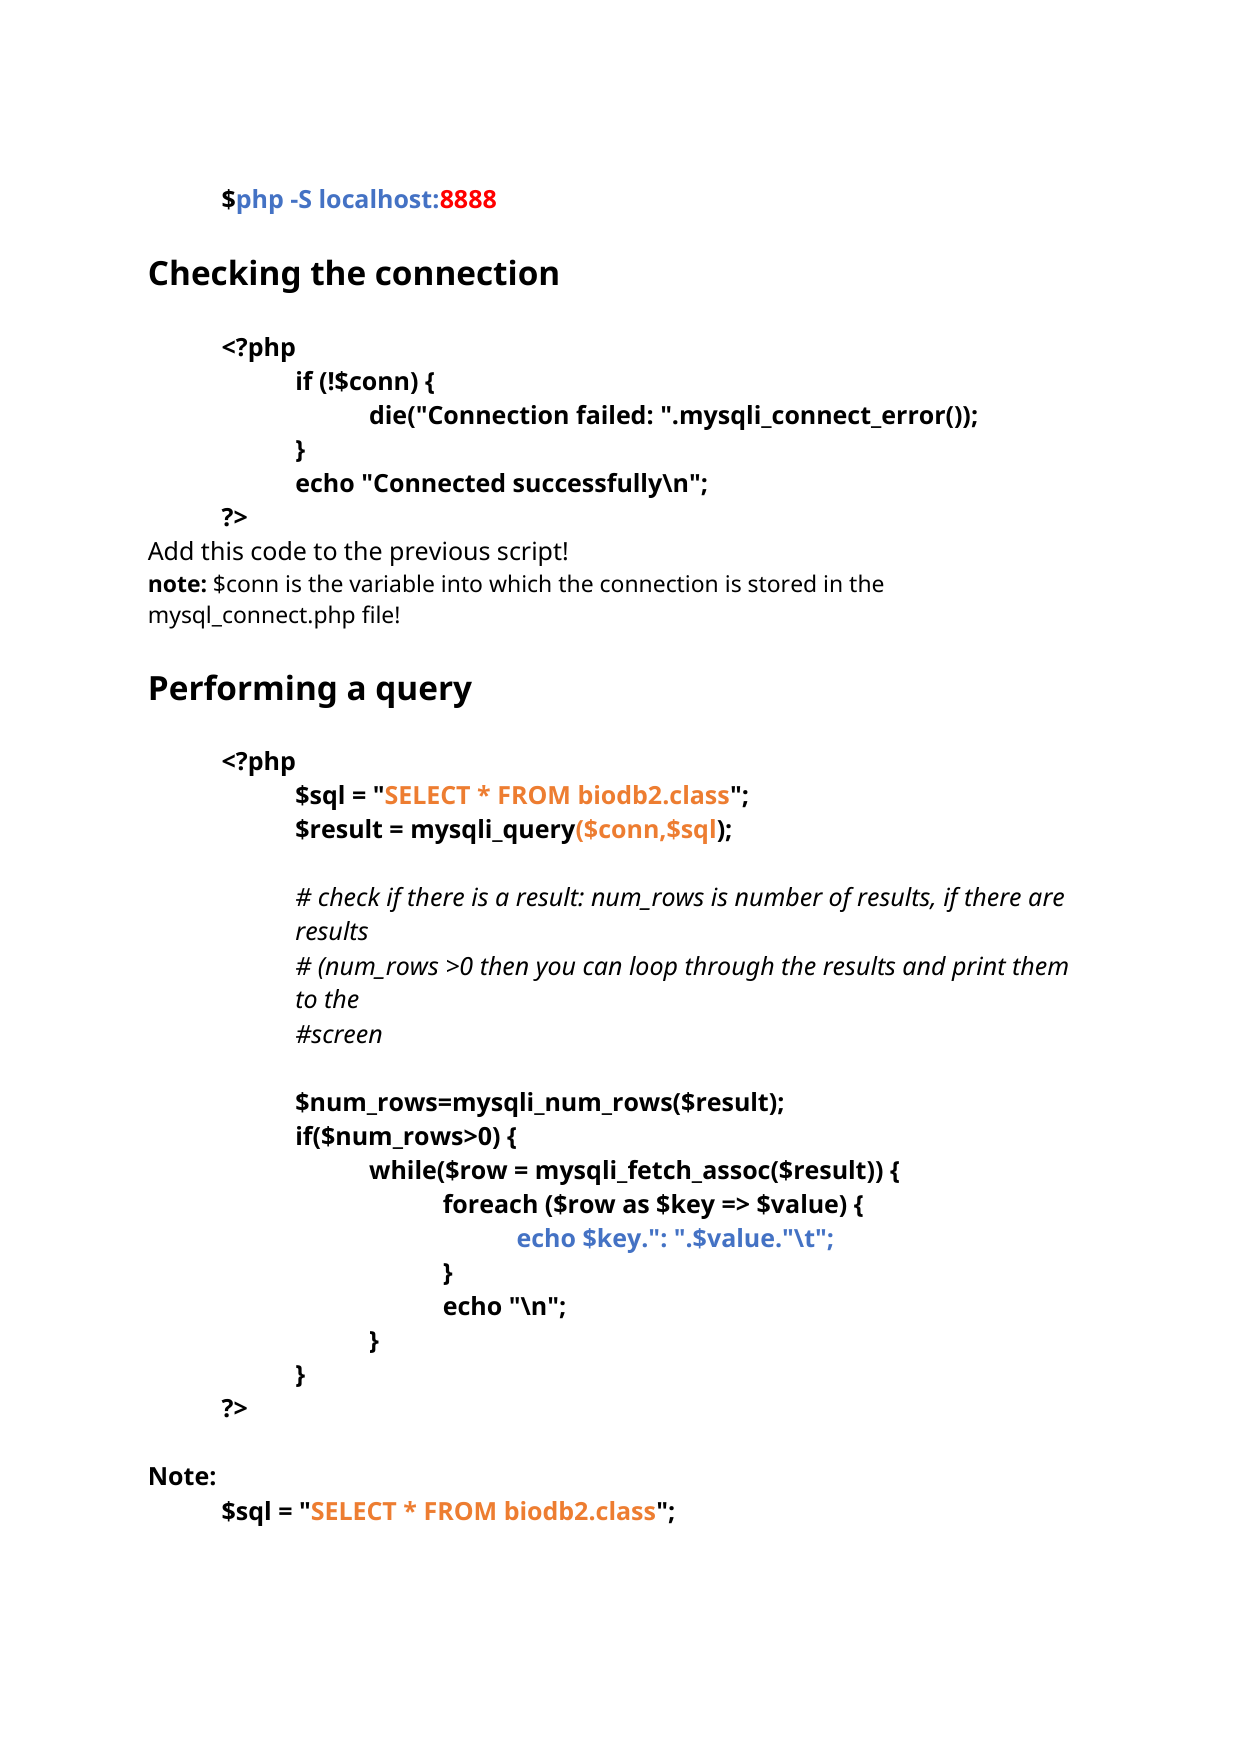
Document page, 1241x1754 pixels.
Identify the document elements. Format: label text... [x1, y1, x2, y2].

text Note: [148, 1459, 1093, 1493]
text $sql = "SELECT * FROM biodb2.class"; [221, 778, 1093, 812]
text } [221, 431, 1093, 466]
text die("Connection failed: ".mysqli_connect_error()); [148, 397, 1093, 431]
text foreach ($row as $key => $value) { [295, 1187, 1093, 1221]
text # check if there is a result: num_rows is number of results, if there are results [295, 880, 1093, 948]
text echo $key.": ".$value."\t"; [295, 1221, 1093, 1255]
text while($row = mysqli_fetch_assoc($result)) { [295, 1152, 1093, 1187]
text # (num_rows >0 then you can loop through the results and print them to the [295, 948, 1093, 1016]
text $sql = "SELECT * FROM biodb2.class"; [148, 1493, 1093, 1527]
text } [295, 1255, 1093, 1289]
text } [295, 1323, 1093, 1357]
text echo "Connected successfully\n"; [221, 466, 1093, 499]
text $num_rows=mysqli_num_rows($result); [295, 1084, 1093, 1118]
text Checking the connection [148, 250, 1093, 295]
text Add this code to the previous script! [148, 534, 1093, 568]
text #screen [295, 1016, 1093, 1050]
text <?php [148, 329, 1093, 363]
text $php -S localhost:8888 [148, 182, 1093, 216]
text echo "\n"; [295, 1289, 1093, 1323]
text note: $conn is the variable into which the connection is stored in the mysql_connect.php file! [148, 568, 1093, 630]
text } [295, 1357, 1093, 1391]
text $result = mysqli_query($conn,$sql); [295, 812, 1093, 846]
text ?> [148, 499, 1093, 534]
text if($num_rows>0) { [295, 1118, 1093, 1152]
text <?php [221, 744, 1093, 778]
text Performing a query [148, 664, 1093, 710]
text ?> [221, 1391, 1093, 1425]
text if (!$conn) { [221, 363, 1093, 397]
